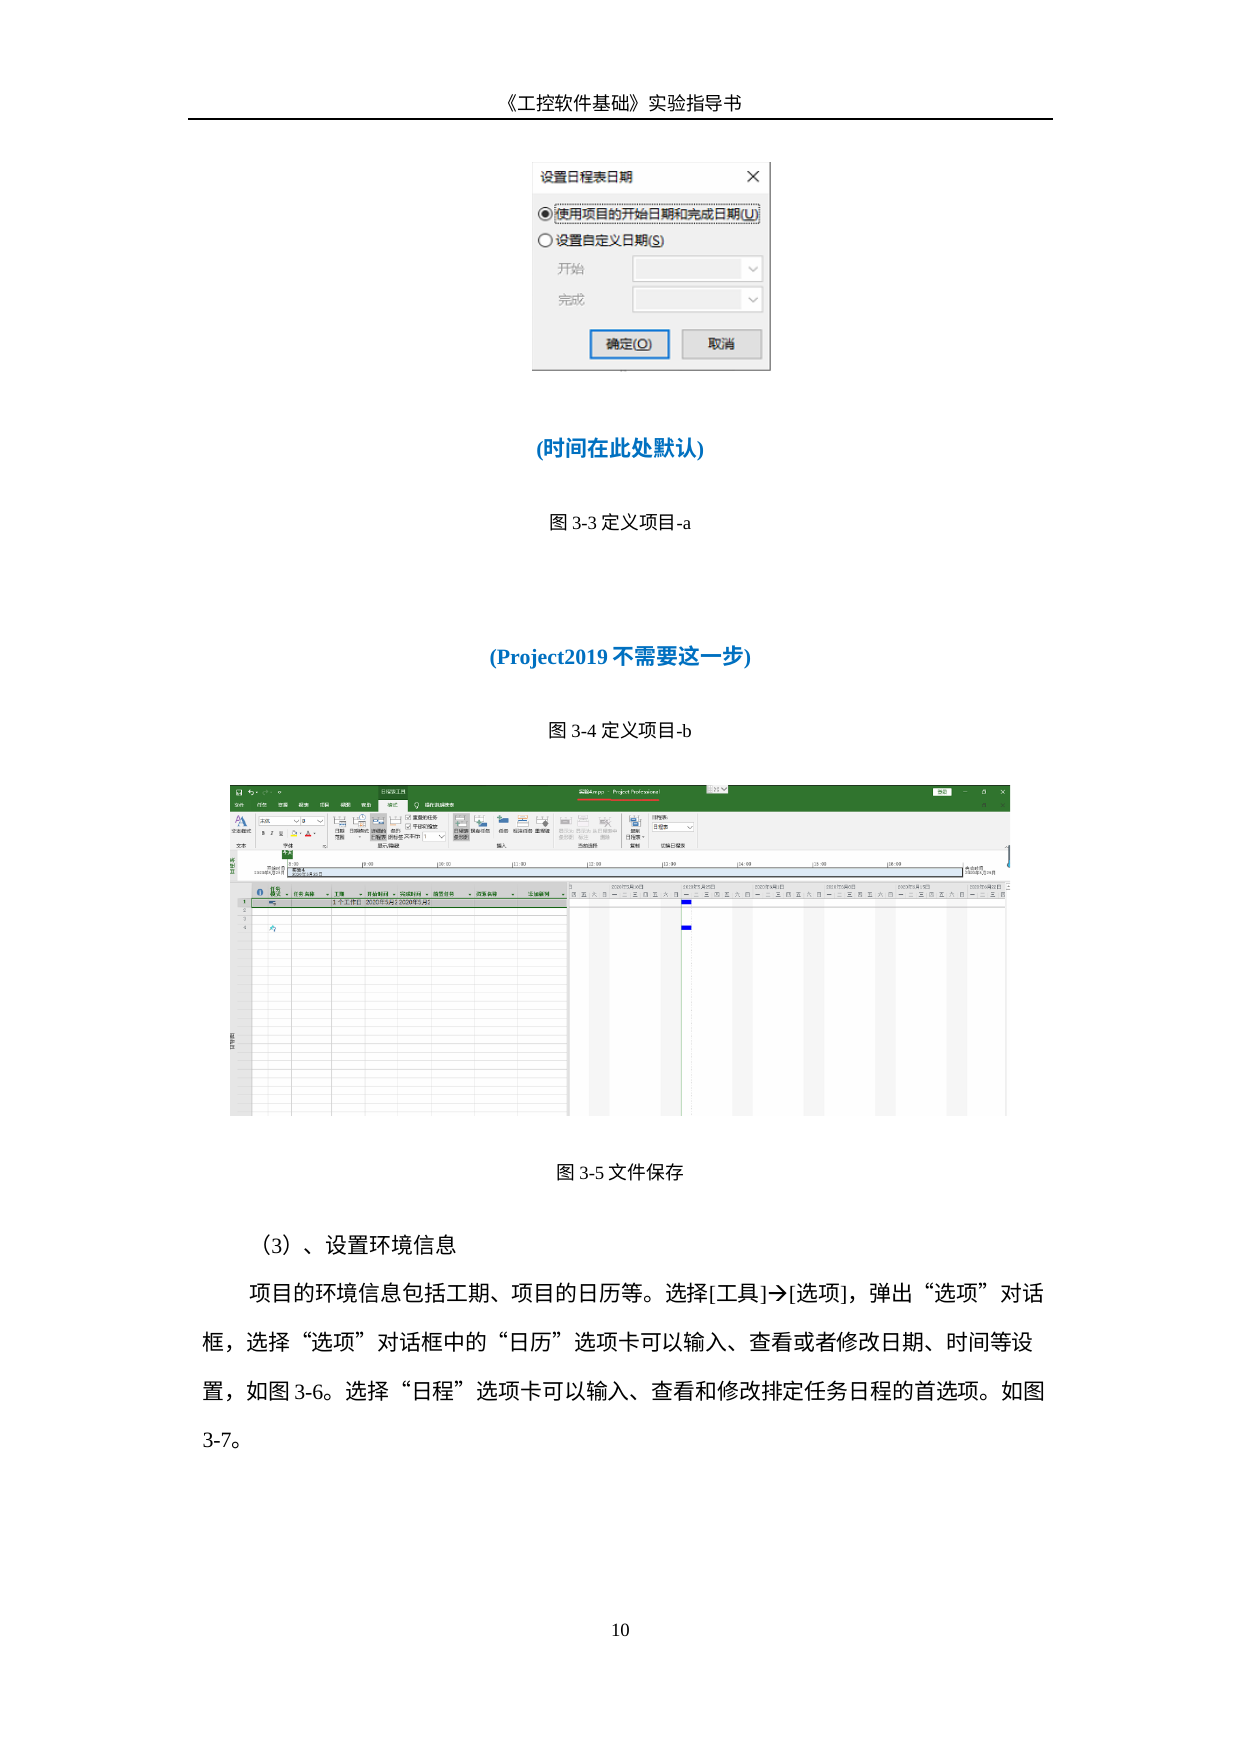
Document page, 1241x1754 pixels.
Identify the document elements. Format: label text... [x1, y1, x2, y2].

text 项目的环境信息包括工期、项目的日历等。选择[工具][选项]，弹出“选项”对话框，选择“选项”对话框中的“日历”选项卡可以输入、查看或者修改日期、时间等设置，如图3-6。选择“日程”选项卡可以输入、查看和修改排定任务日程的首选项。如图3-7。 [202, 1276, 1055, 1454]
text 图3-5 文件保存 [187, 1158, 1053, 1185]
text (Project2019不需要这一步) [187, 639, 1053, 671]
text （3）、设置环境信息 [202, 1227, 1055, 1260]
text 图3-4 定义项目-b [187, 716, 1053, 743]
text 图3-3 定义项目-a [187, 508, 1053, 535]
picture [532, 162, 772, 372]
text (时间在此处默认) [187, 431, 1053, 463]
picture [230, 785, 1011, 1116]
